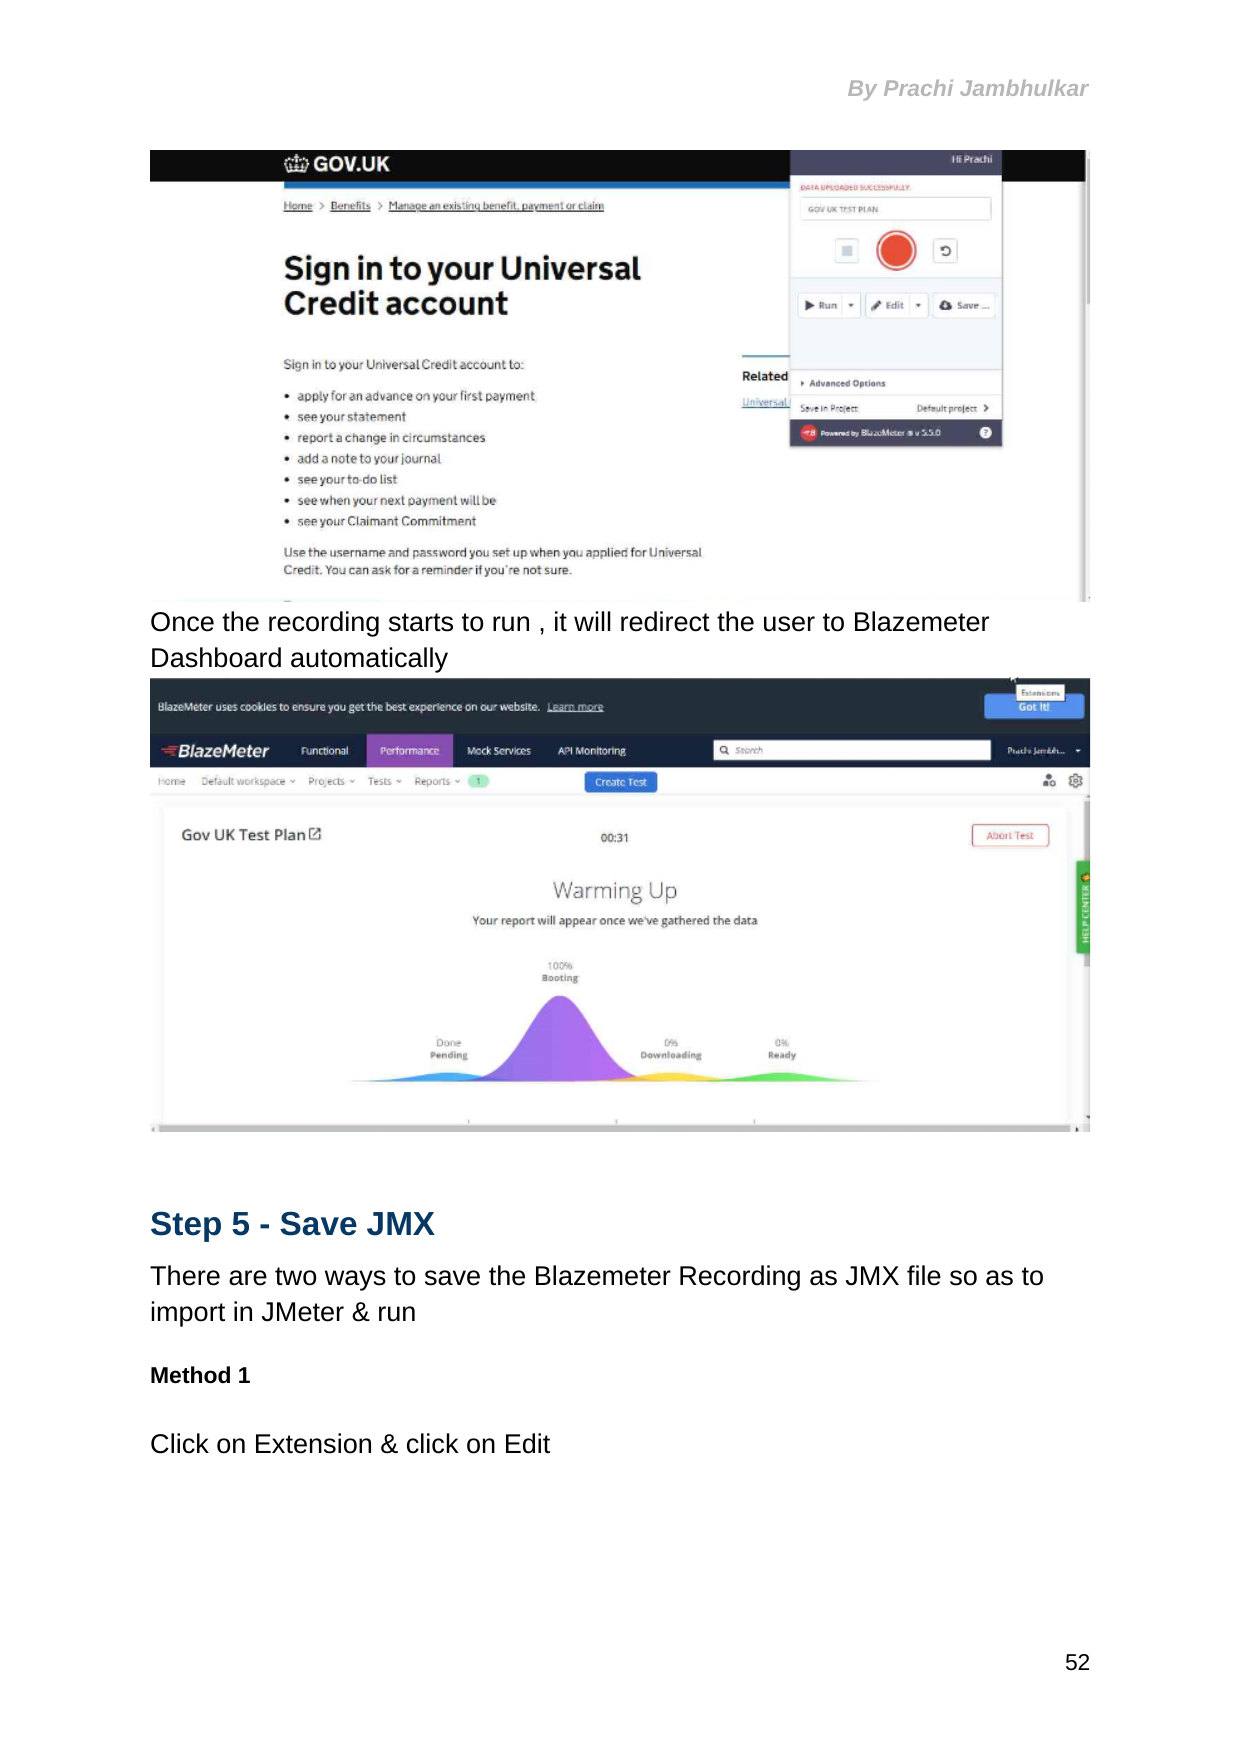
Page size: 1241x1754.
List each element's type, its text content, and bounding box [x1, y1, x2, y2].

text Click on Extension & click on Edit [150, 1428, 1090, 1460]
text Once the recording starts to run , it will redirect the user to Blazemeter Dashboard automatically [150, 606, 1090, 673]
text Method 1 [150, 1362, 1090, 1389]
picture [150, 150, 1091, 602]
picture [150, 677, 1091, 1132]
text There are two ways to save the Blazemeter Recording as JMX file so as to import in JMeter & run [150, 1260, 1090, 1327]
subtitle Step 5 - Save JMX [150, 1203, 1090, 1242]
